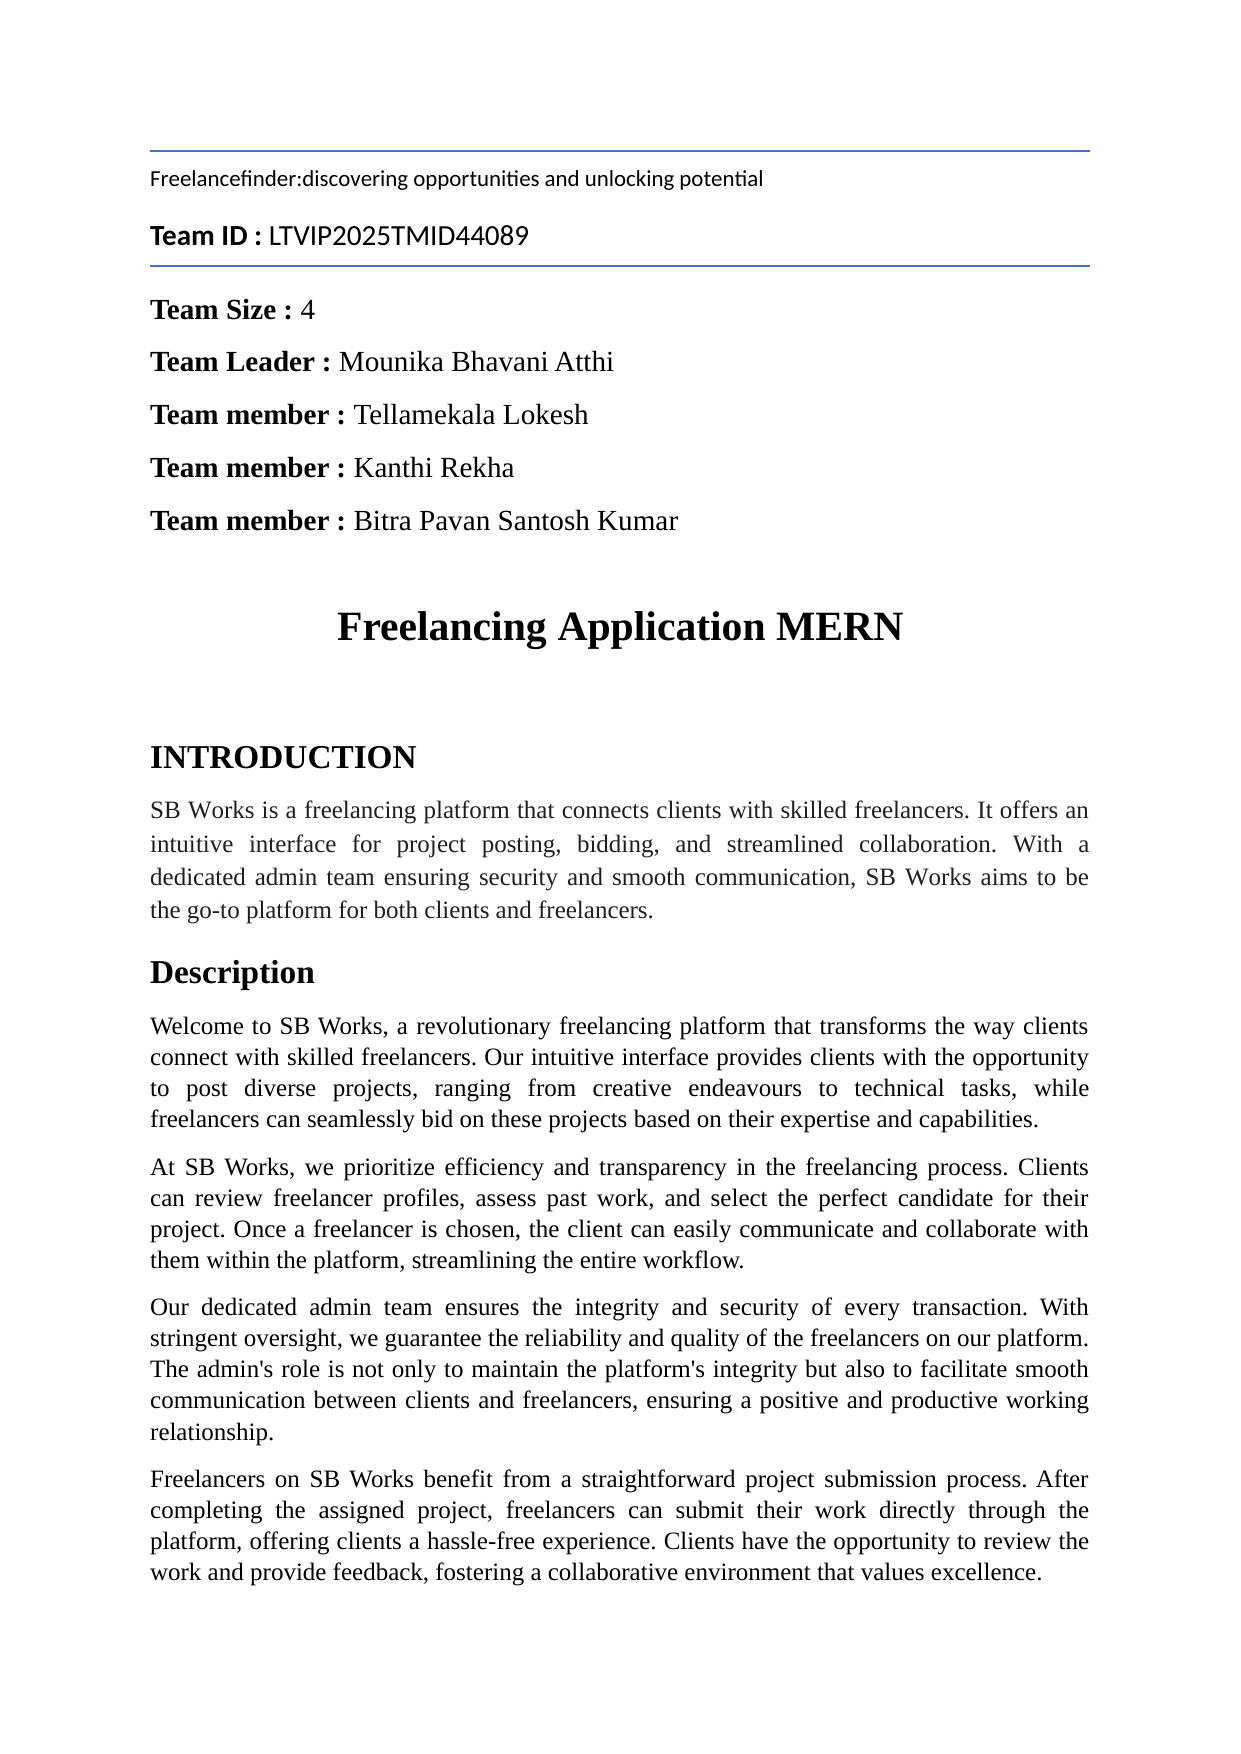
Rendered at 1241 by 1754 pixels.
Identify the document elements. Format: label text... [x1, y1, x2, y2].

text At SB Works, we prioritize efficiency and transparency in the freelancing process. Clients can review freelancer profiles, assess past work, and select the perfect candidate for their project. Once a freelancer is chosen, the client can easily communicate and collaborate with them within the platform, streamlining the entire workflow. [150, 1152, 1090, 1273]
text Freelancing Application MERN [150, 601, 1090, 649]
text SB Works is a freelancing platform that connects clients with skilled freelancers. It offers an intuitive interface for project posting, bidding, and streamlined collaboration. With a dedicated admin team ensuring security and smooth communication, SB Works aims to be the go-to platform for both clients and freelancers. [150, 796, 1090, 923]
text Description [150, 953, 1090, 991]
text INTRODUCTION [150, 738, 1090, 776]
text Freelancers on SB Works benefit from a straightforward project submission process. After completing the assigned project, freelancers can submit their work directly through the platform, offering clients a hassle-free experience. Clients have the opportunity to review the work and provide feedback, fostering a collaborative environment that values excellence. [150, 1464, 1090, 1586]
text Our dedicated admin team ensures the integrity and security of every transaction. With stringent oversight, we guarantee the reliability and quality of the freelancers on our platform. The admin's role is not only to maintain the platform's integrity but also to facilitate smooth communication between clients and freelancers, ensuring a positive and productive working relationship. [150, 1292, 1090, 1445]
text Welcome to SB Works, a revolutionary freelancing platform that transforms the way clients connect with skilled freelancers. Our intuitive interface provides clients with the opportunity to post diverse projects, ranging from creative endeavours to technical tasks, while freelancers can seamlessly bid on these projects based on their expertise and capabilities. [150, 1011, 1090, 1133]
